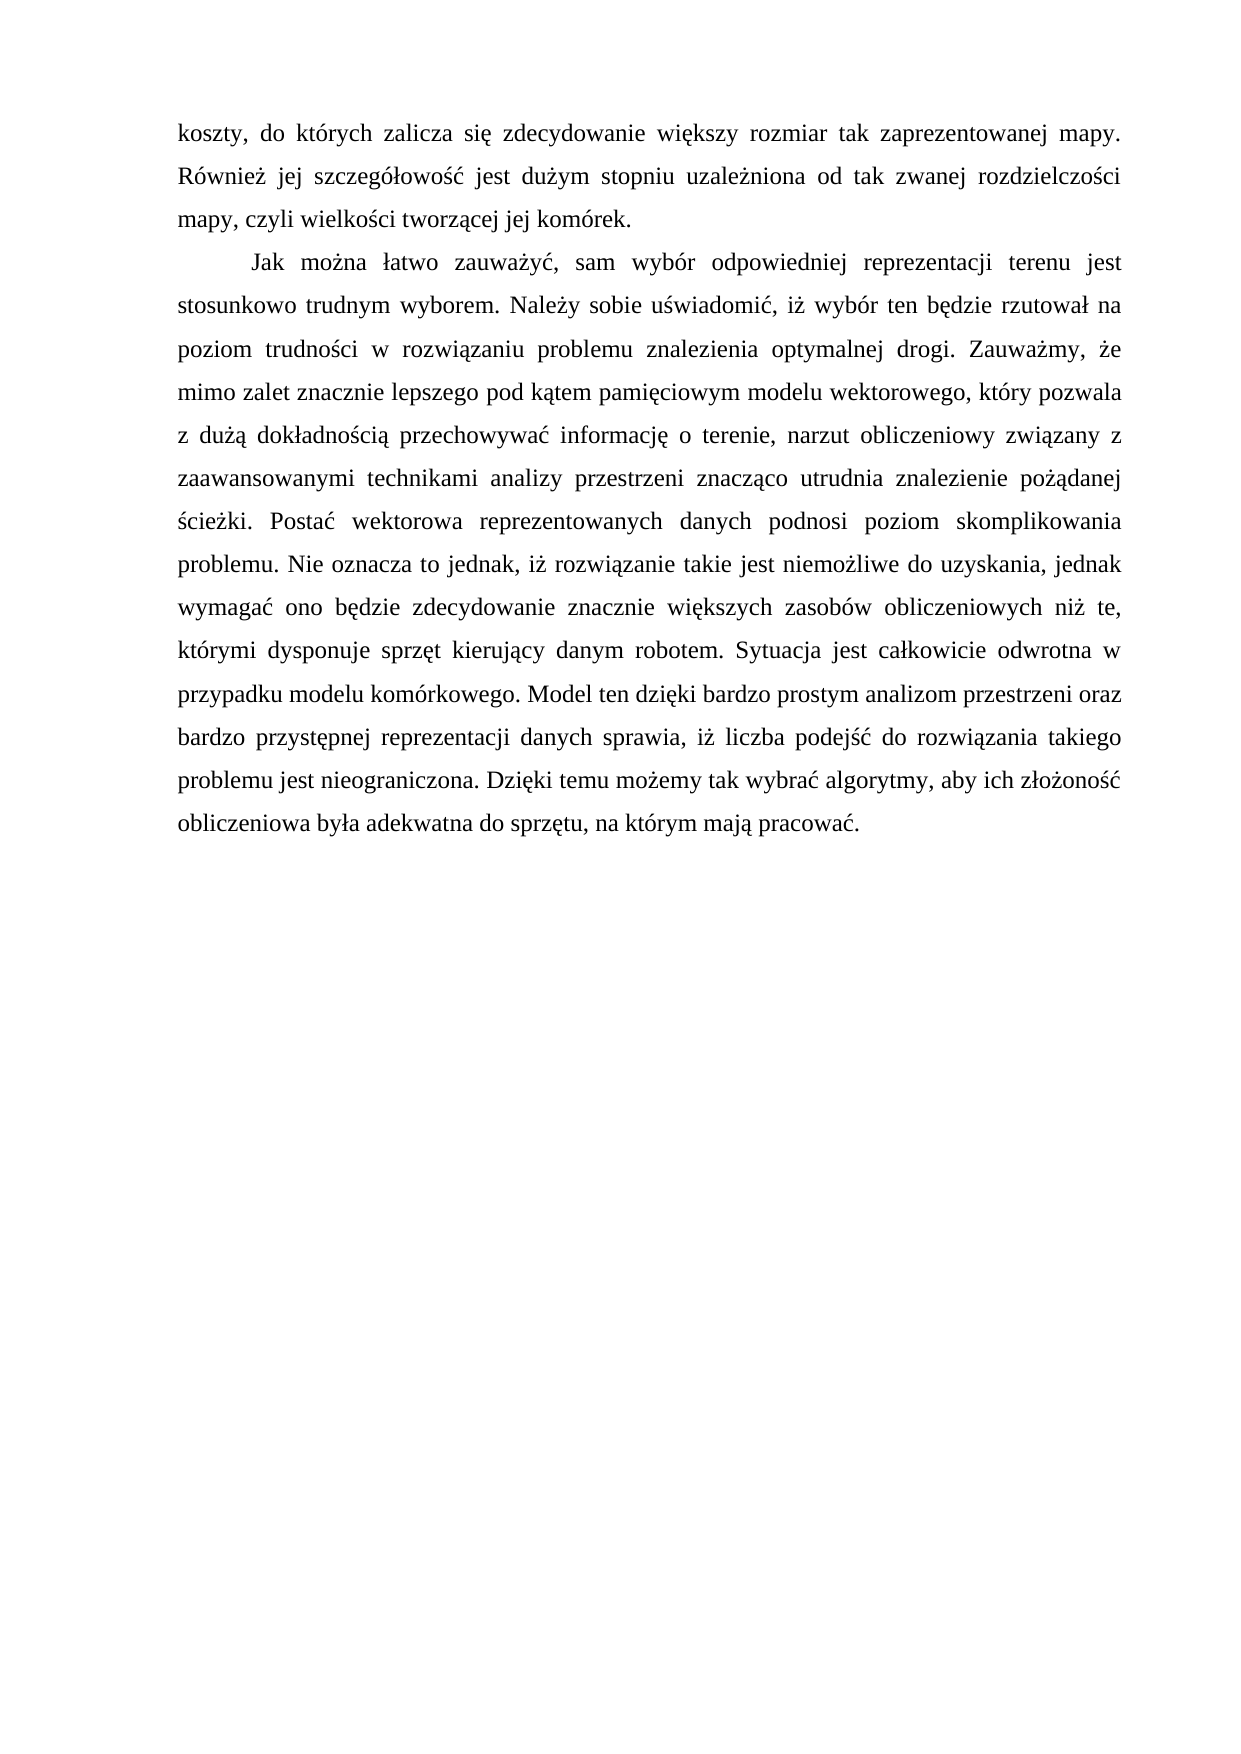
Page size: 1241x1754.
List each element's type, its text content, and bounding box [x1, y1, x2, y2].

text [177, 118, 1122, 233]
text Jak można łatwo zauważyć, sam wybór odpowiedniej reprezentacji terenu jest stosunkowo trudnym wyborem. Należy sobie uświadomić, iż wybór ten będzie rzutował na poziom trudności w rozwiązaniu problemu znalezienia optymalnej drogi. Zauważmy, że mimo zalet znacznie lepszego pod kątem pamięciowym modelu wektorowego, który pozwala z dużą dokładnością przechowywać informację o terenie, narzut obliczeniowy związany z zaawansowanymi technikami analizy przestrzeni znacząco utrudnia znalezienie pożądanej ścieżki. Postać wektorowa reprezentowanych danych podnosi poziom skomplikowania problemu. Nie oznacza to jednak, iż rozwiązanie takie jest niemożliwe do uzyskania, jednak wymagać ono będzie zdecydowanie znacznie większych zasobów obliczeniowych niż te, którymi dysponuje sprzęt kierujący danym robotem. Sytuacja jest całkowicie odwrotna w przypadku modelu komórkowego. Model ten dzięki bardzo prostym analizom przestrzeni oraz bardzo przystępnej reprezentacji danych sprawia, iż liczba podejść do rozwiązania takiego problemu jest nieograniczona. Dzięki temu możemy tak wybrać algorytmy, aby ich złożoność obliczeniowa była adekwatna do sprzętu, na którym mają pracować. [177, 247, 1122, 837]
